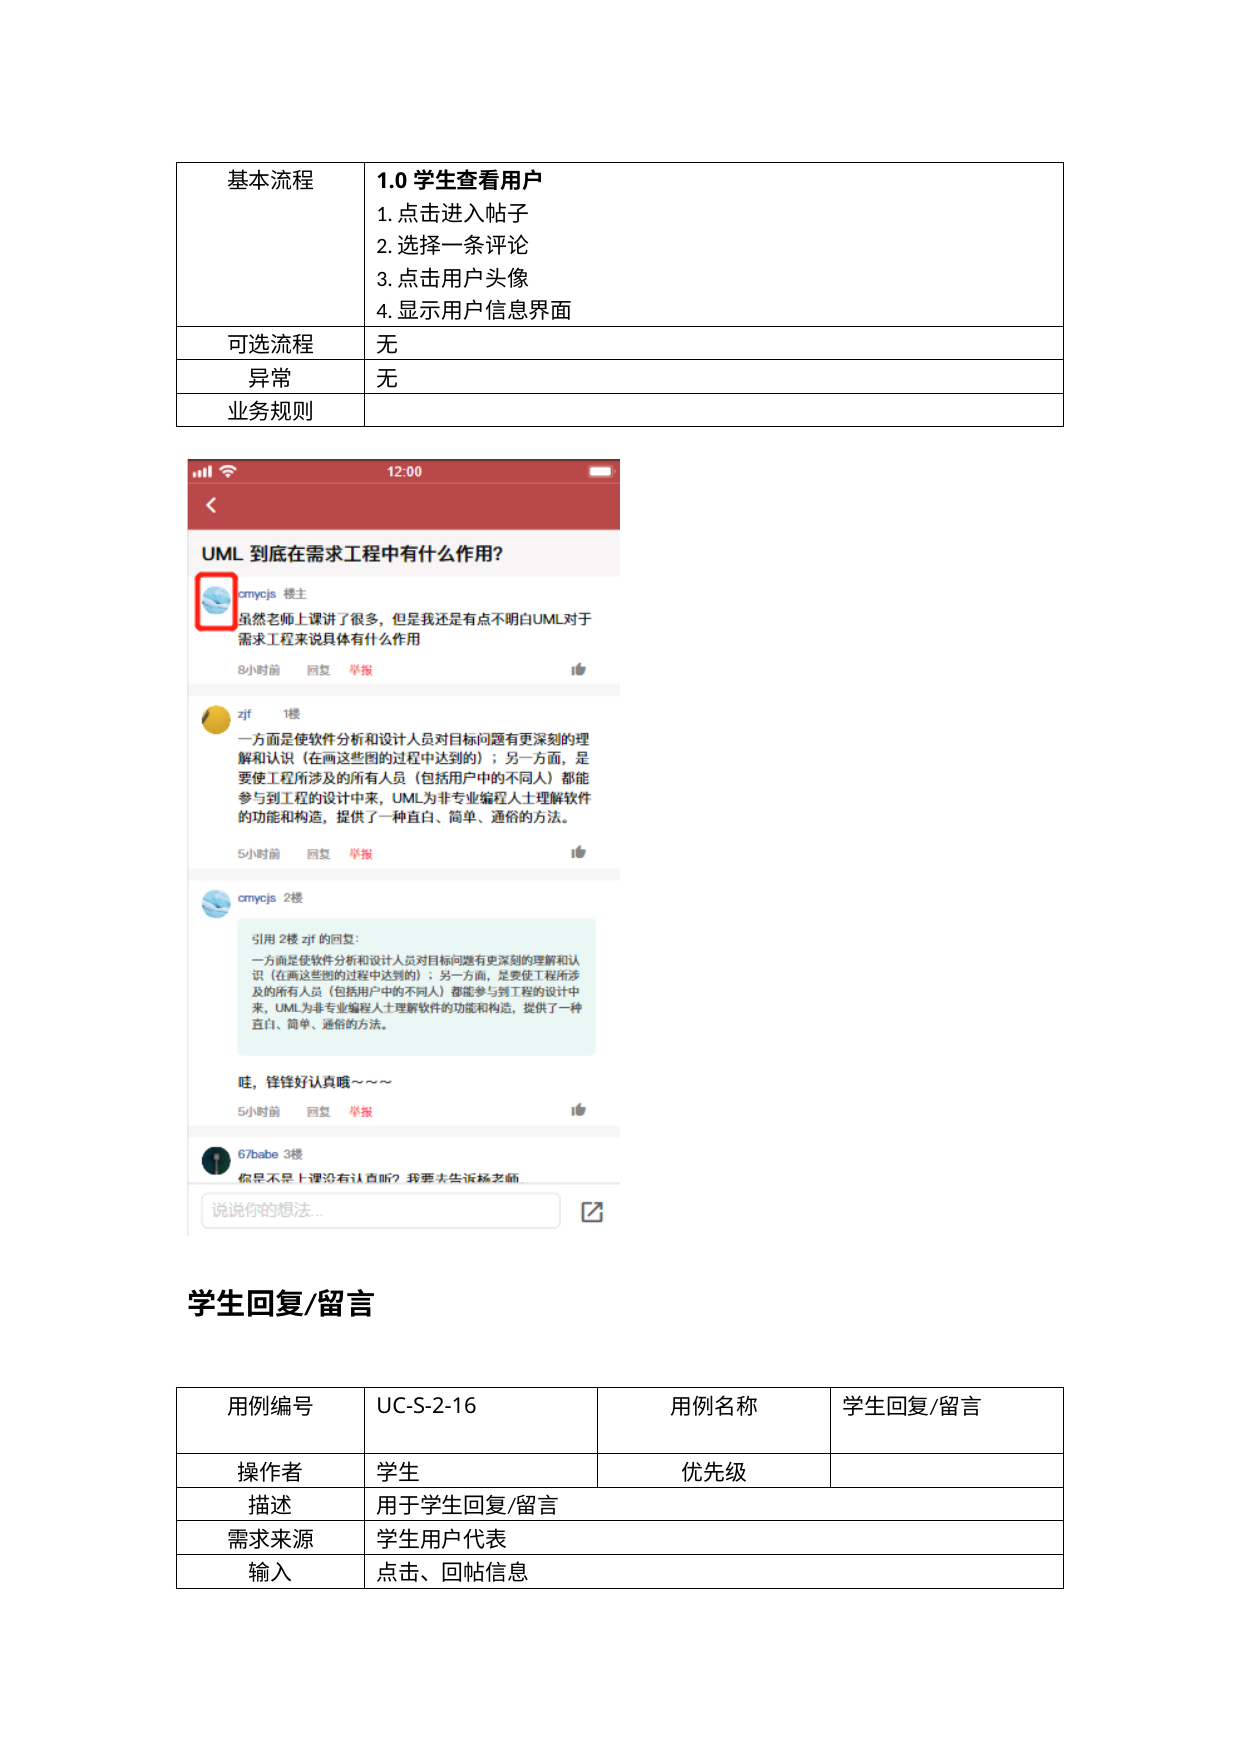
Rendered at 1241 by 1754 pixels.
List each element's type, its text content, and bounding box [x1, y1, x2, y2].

picture [187, 459, 620, 1236]
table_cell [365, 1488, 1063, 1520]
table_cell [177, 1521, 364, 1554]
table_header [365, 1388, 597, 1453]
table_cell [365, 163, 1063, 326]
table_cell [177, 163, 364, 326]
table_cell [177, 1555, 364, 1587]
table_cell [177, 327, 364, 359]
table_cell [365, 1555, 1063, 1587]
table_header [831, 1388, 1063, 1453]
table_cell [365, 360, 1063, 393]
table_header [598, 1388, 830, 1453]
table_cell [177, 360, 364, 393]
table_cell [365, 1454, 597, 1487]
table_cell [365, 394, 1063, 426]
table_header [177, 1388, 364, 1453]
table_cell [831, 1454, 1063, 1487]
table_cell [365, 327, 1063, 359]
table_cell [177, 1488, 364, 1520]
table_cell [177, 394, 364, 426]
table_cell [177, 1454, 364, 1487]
subtitle 学生回复/留言 [187, 1269, 1053, 1334]
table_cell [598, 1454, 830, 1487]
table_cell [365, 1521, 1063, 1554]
